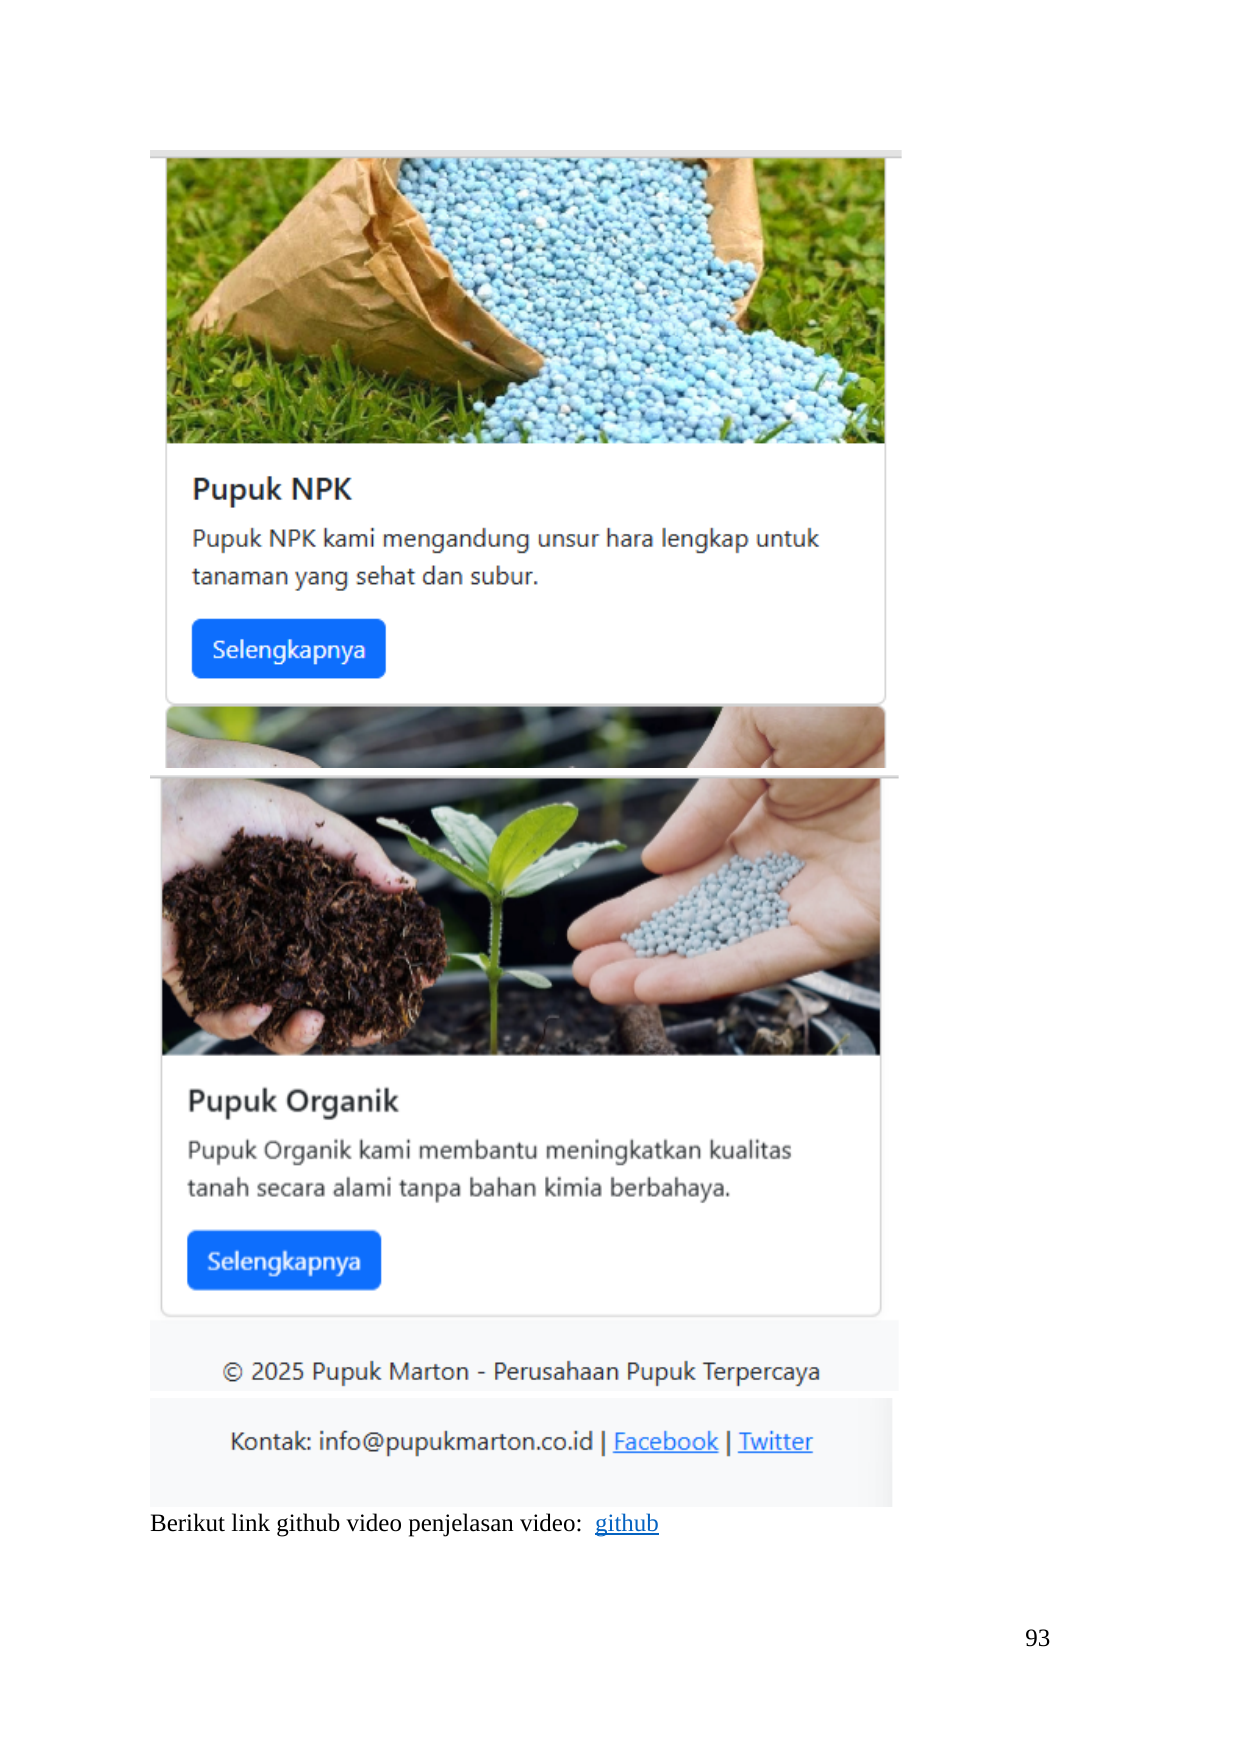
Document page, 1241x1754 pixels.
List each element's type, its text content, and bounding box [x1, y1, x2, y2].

picture [150, 150, 902, 768]
picture [150, 775, 899, 1391]
list Berikut link github video penjelasan video: github [150, 1508, 1050, 1537]
picture [150, 1398, 893, 1507]
